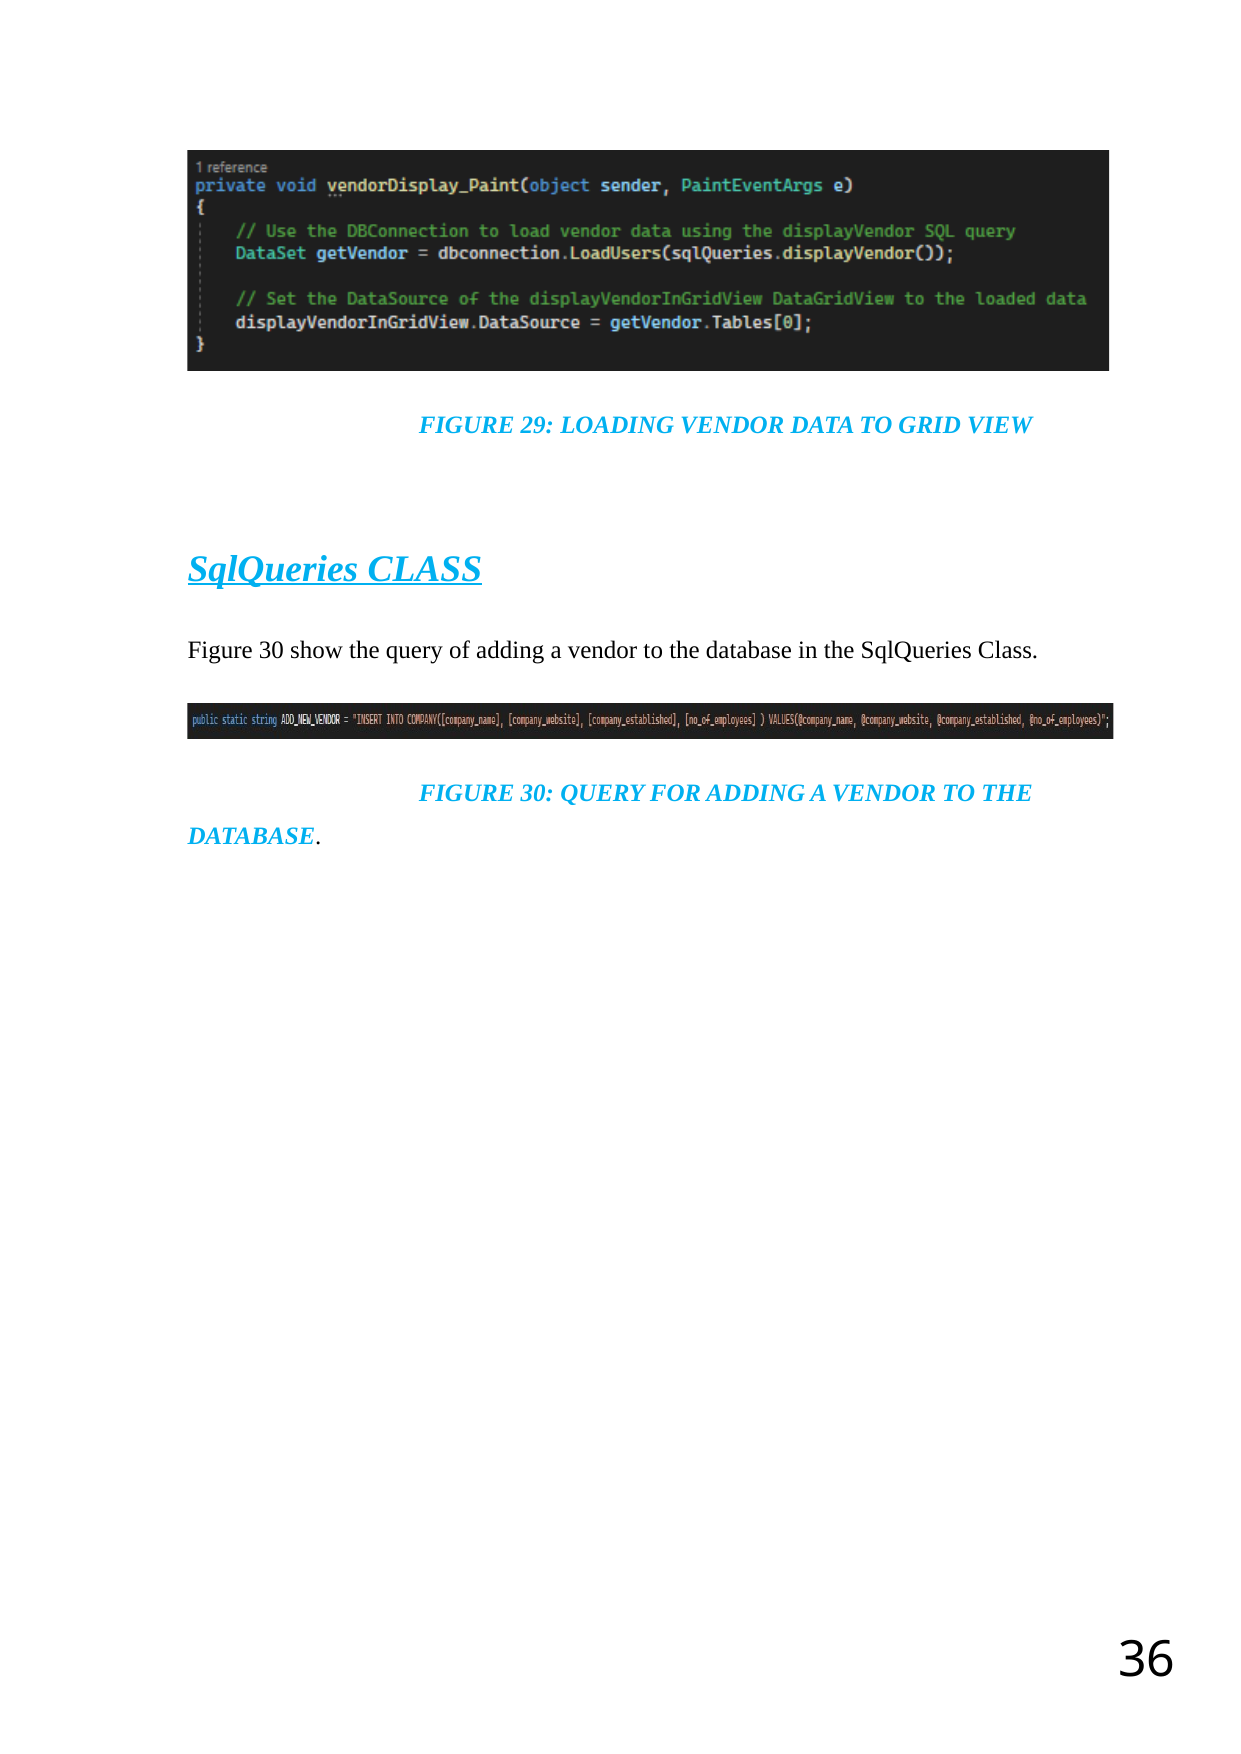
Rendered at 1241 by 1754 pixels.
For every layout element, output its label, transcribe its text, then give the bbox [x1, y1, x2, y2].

picture [187, 150, 1110, 371]
picture [187, 703, 1114, 739]
text SqlQueries CLASS [187, 546, 1053, 589]
text FIGURE 30: QUERY FOR ADDING A VENDOR TO THE DATABASE. [187, 778, 1053, 850]
text Figure 30 show the query of adding a vendor to the database in the SqlQueries Class. [187, 636, 1053, 664]
text FIGURE 29: LOADING VENDOR DATA TO GRID VIEW [187, 410, 1053, 438]
